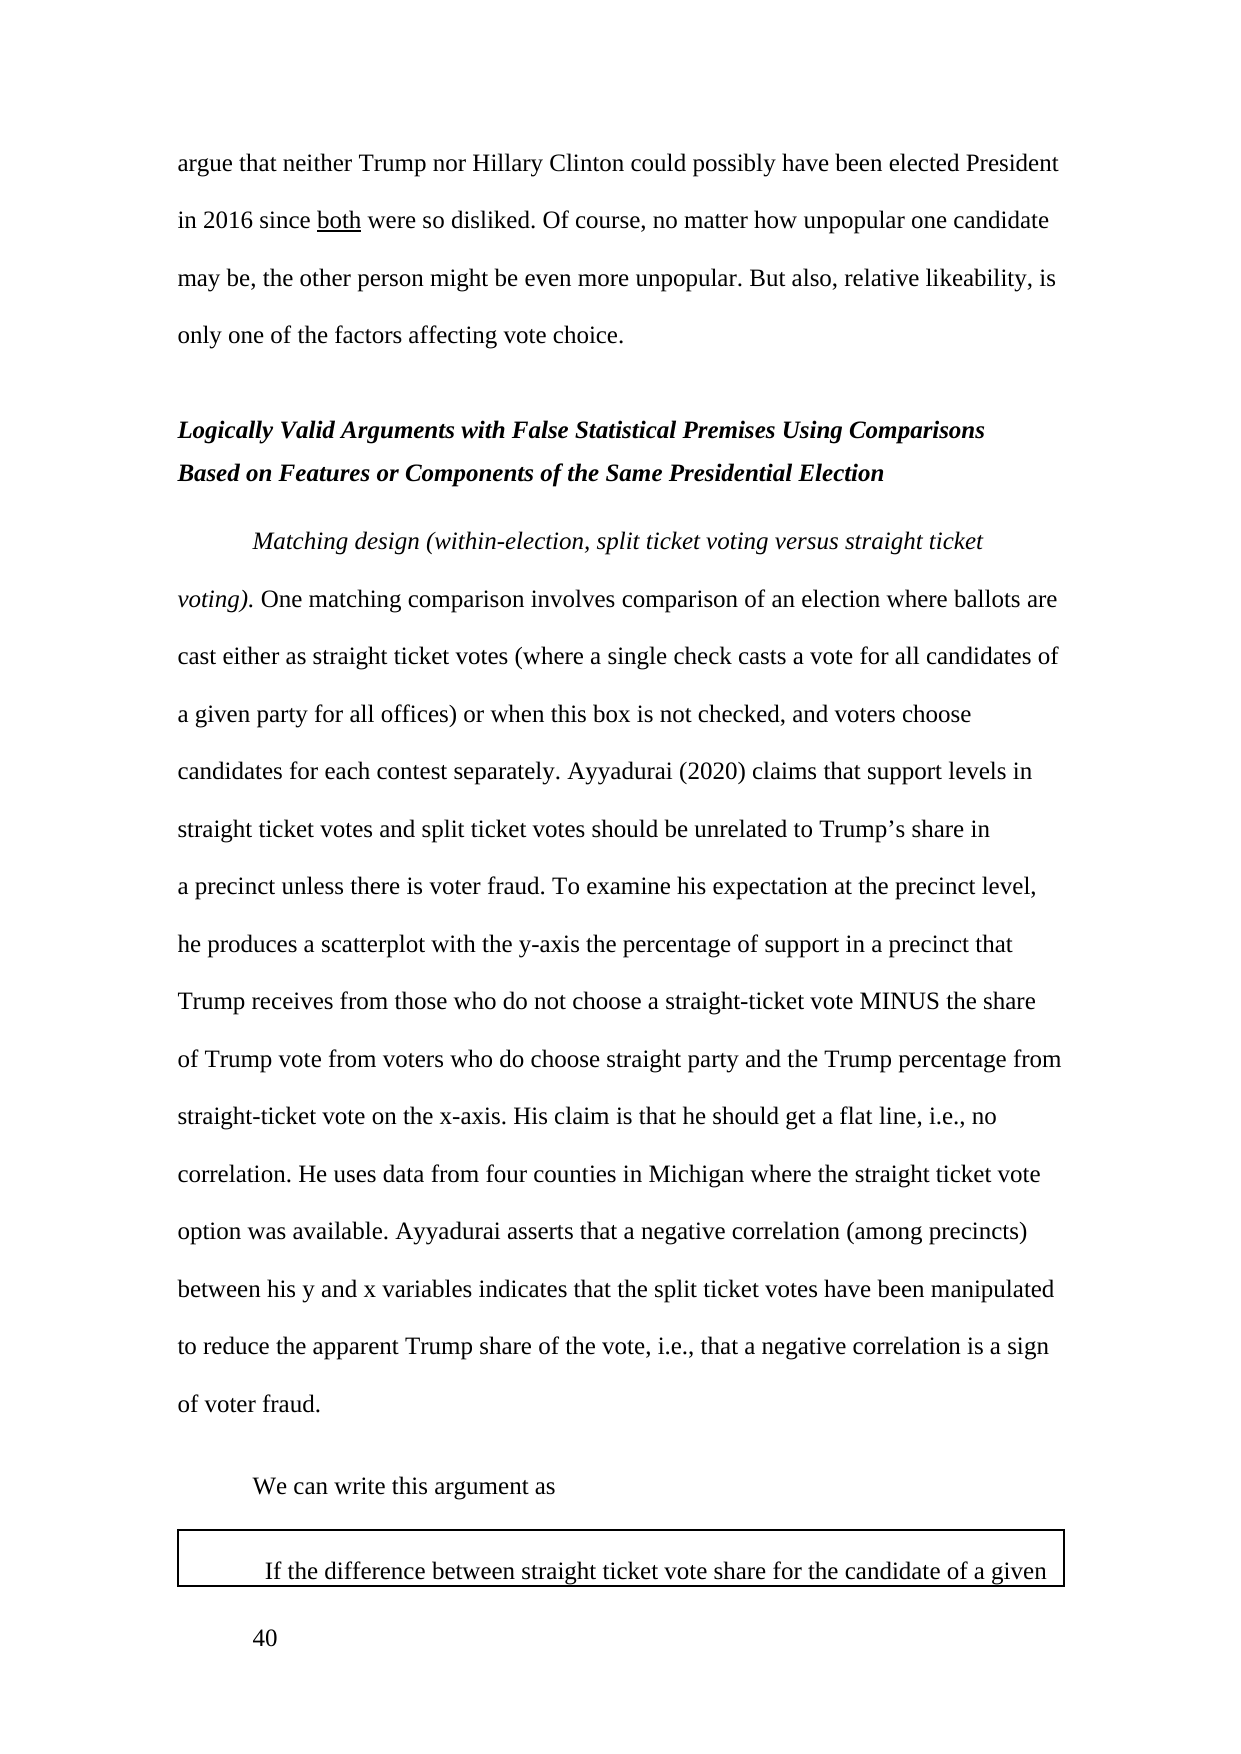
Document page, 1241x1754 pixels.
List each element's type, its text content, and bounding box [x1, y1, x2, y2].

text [177, 148, 1063, 349]
text We can write this argument as [177, 1471, 1063, 1500]
text Matching design (within-election, split ticket voting versus straight ticket voting). One matching comparison involves comparison of an election where ballots are cast either as straight ticket votes (where a single check casts a vote for all candidates of a given party for all offices) or when this box is not checked, and voters choose candidates for each contest separately. Ayyadurai (2020) claims that support levels in straight ticket votes and split ticket votes should be unrelated to Trump’s share in a precinct unless there is voter fraud. To examine his expectation at the precinct level, he produces a scatterplot with the y-axis the percentage of support in a precinct that Trump receives from those who do not choose a straight-ticket vote MINUS the share of Trump vote from voters who do choose straight party and the Trump percentage from straight-ticket vote on the x-axis. His claim is that he should get a flat line, i.e., no correlation. He uses data from four counties in Michigan where the straight ticket vote option was available. Ayyadurai asserts that a negative correlation (among precincts) between his y and x variables indicates that the split ticket votes have been manipulated to reduce the apparent Trump share of the vote, i.e., that a negative correlation is a sign of voter fraud. [177, 526, 1063, 1418]
subtitle Logically Valid Arguments with False Statistical Premises Using Comparisons Based on Features or Components of the Same Presidential Election [177, 415, 1004, 487]
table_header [179, 1531, 1063, 1585]
